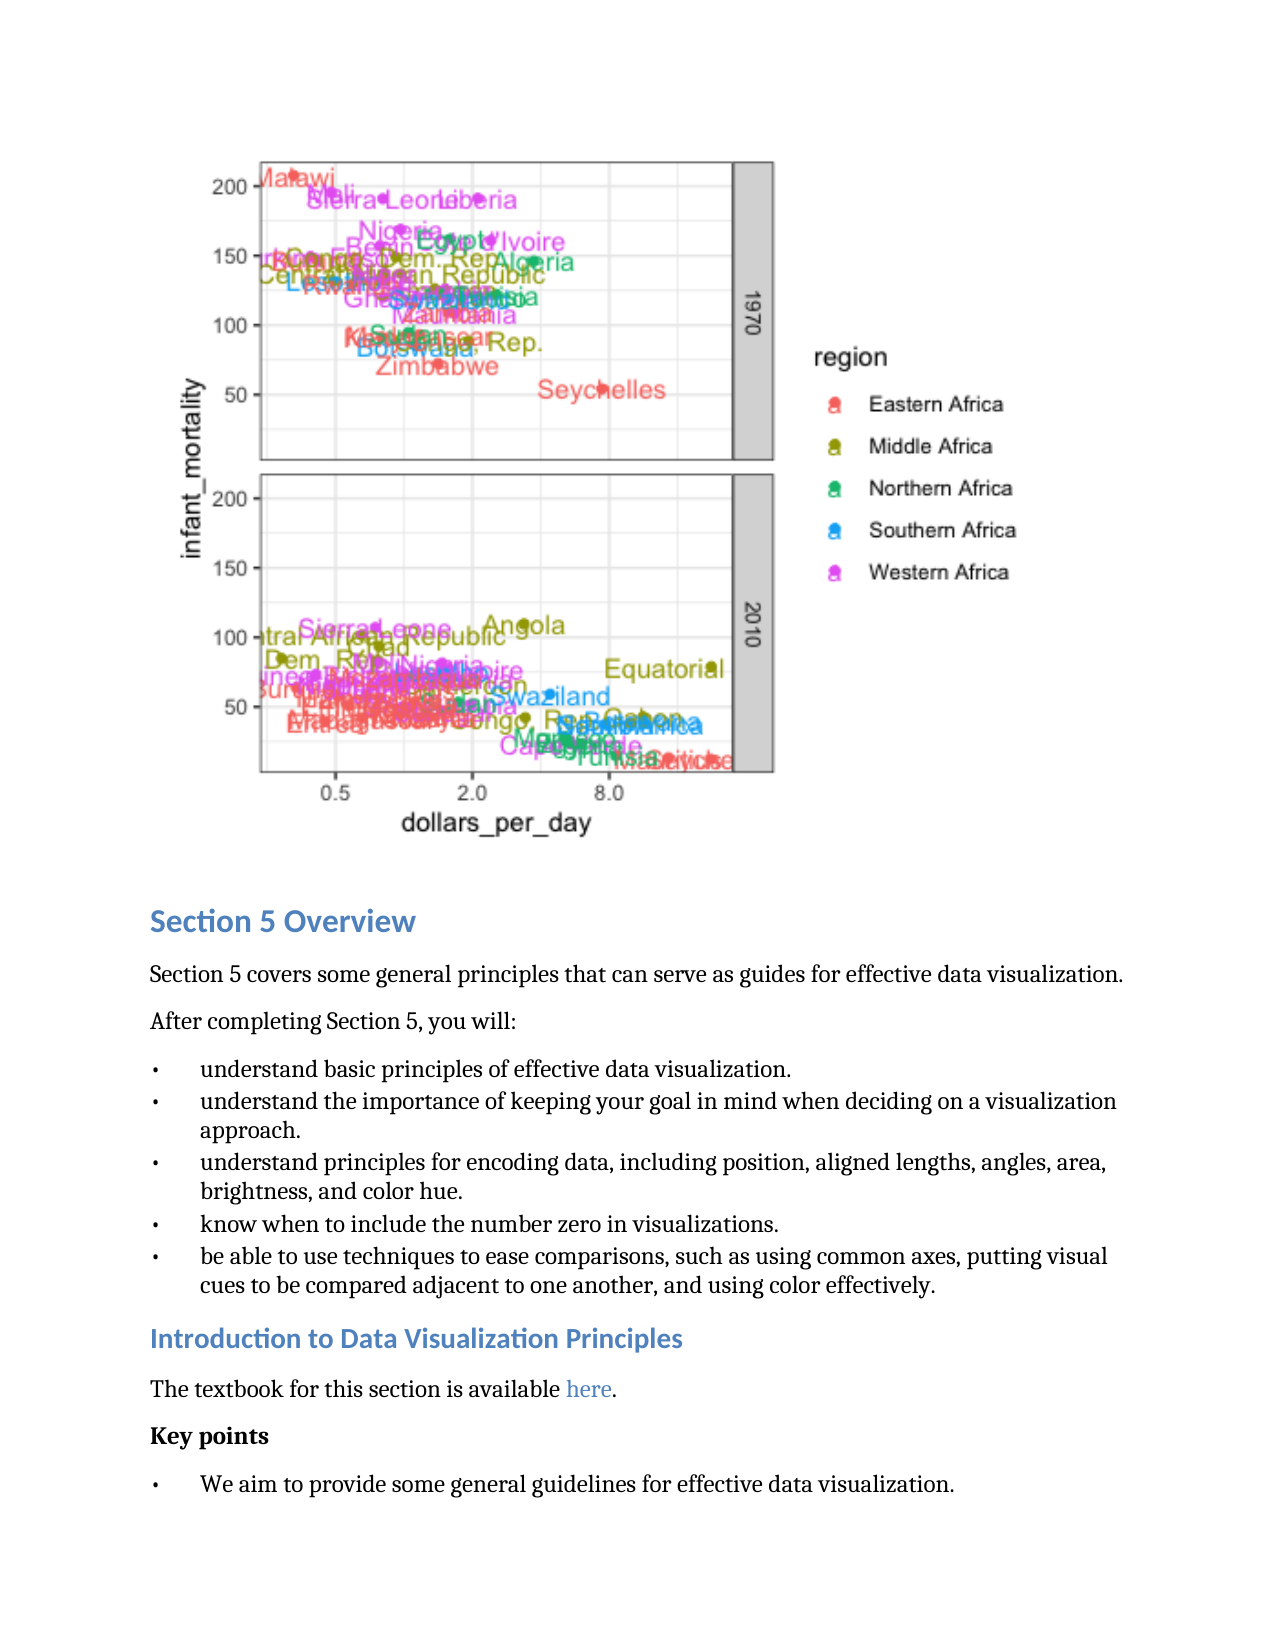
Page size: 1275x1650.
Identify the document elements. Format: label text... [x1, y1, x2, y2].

list know when to include the number zero in visualizations. [150, 1209, 1125, 1238]
list understand principles for encoding data, including position, aligned lengths, angles, area, brightness, and color hue. [150, 1148, 1125, 1206]
list be able to use techniques to ease comparisons, such as using common axes, putting visual cues to be compared adjacent to one another, and using color effectively. [150, 1242, 1125, 1299]
subtitle Introduction to Data Visualization Principles [150, 1320, 1125, 1356]
text After completing Section 5, you will: [150, 1007, 1125, 1036]
list understand the importance of keeping your goal in mind when deciding on a visualization approach. [150, 1087, 1125, 1144]
subtitle Section 5 Overview [150, 900, 1125, 941]
text Section 5 covers some general principles that can serve as guides for effective data visualization. [150, 959, 1125, 988]
list We aim to provide some general guidelines for effective data visualization. [150, 1470, 1125, 1498]
text Key points [150, 1422, 1125, 1451]
picture [168, 150, 1044, 850]
text The textbook for this section is available here. [150, 1375, 1125, 1403]
list understand basic principles of effective data visualization. [150, 1054, 1125, 1083]
